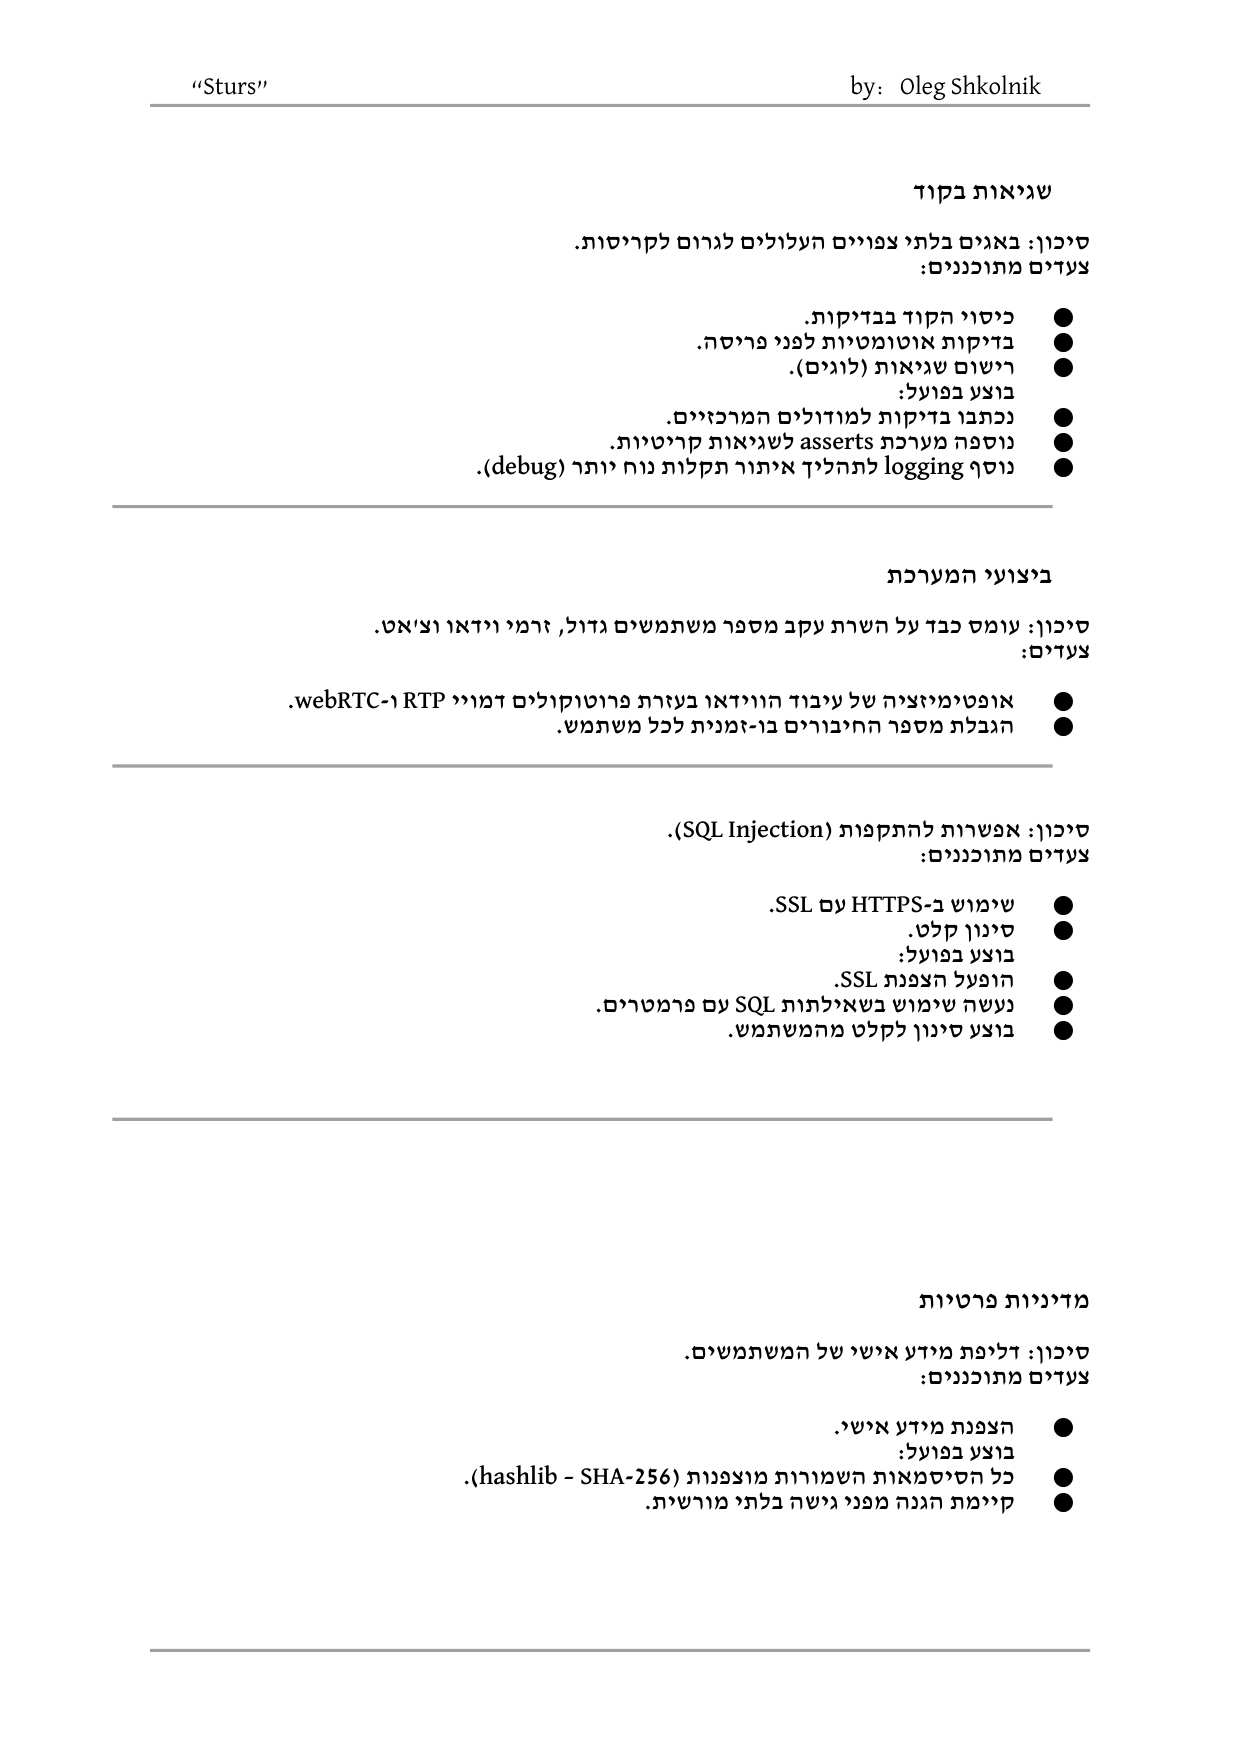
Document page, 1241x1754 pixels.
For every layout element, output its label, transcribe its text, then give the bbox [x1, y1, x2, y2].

list הצפנת מידע אישי. בוצע בפועל: [150, 1415, 1053, 1465]
list בוצע סינון לקלט מהמשתמש. [150, 1018, 1053, 1043]
list נוסף logging לתהליך איתור תקלות נוח יותר (debug). [150, 455, 1053, 480]
text סיכון: עומס כבד על השרת עקב מספר משתמשים גדול, זרמי וידאו וצ'אט. צעדים: [150, 614, 1090, 664]
text סיכון: באגים בלתי צפויים העלולים לגרום לקריסות. צעדים מתוכננים: [150, 230, 1090, 280]
list סינון קלט. בוצע בפועל: [150, 918, 1053, 968]
subtitle מדיניות פרטיות [150, 1288, 1090, 1315]
list נוספה מערכת asserts לשגיאות קריטיות. [150, 430, 1053, 455]
subtitle שגיאות בקוד [150, 178, 1053, 205]
list כל הסיסמאות השמורות מוצפנות (hashlib – SHA-256). [150, 1465, 1053, 1490]
list הופעל הצפנת SSL. [150, 968, 1053, 993]
subtitle ביצועי המערכת [150, 562, 1053, 589]
list בדיקות אוטומטיות לפני פריסה. [150, 330, 1053, 355]
list נעשה שימוש בשאילתות SQL עם פרמטרים. [150, 993, 1053, 1018]
list קיימת הגנה מפני גישה בלתי מורשית. [150, 1490, 1053, 1515]
list נכתבו בדיקות למודולים המרכזיים. [150, 405, 1053, 430]
list כיסוי הקוד בבדיקות. [150, 305, 1053, 330]
list אופטימיזציה של עיבוד הווידאו בעזרת פרוטוקולים דמויי RTP ו-webRTC. [150, 689, 1053, 714]
list הגבלת מספר החיבורים בו-זמנית לכל משתמש. [150, 714, 1053, 739]
list רישום שגיאות (לוגים). בוצע בפועל: [150, 355, 1053, 405]
text סיכון: דליפת מידע אישי של המשתמשים. צעדים מתוכננים: [150, 1340, 1090, 1390]
list שימוש ב-HTTPS עם SSL. [150, 893, 1053, 918]
text סיכון: אפשרות להתקפות (SQL Injection). צעדים מתוכננים: [150, 818, 1090, 868]
